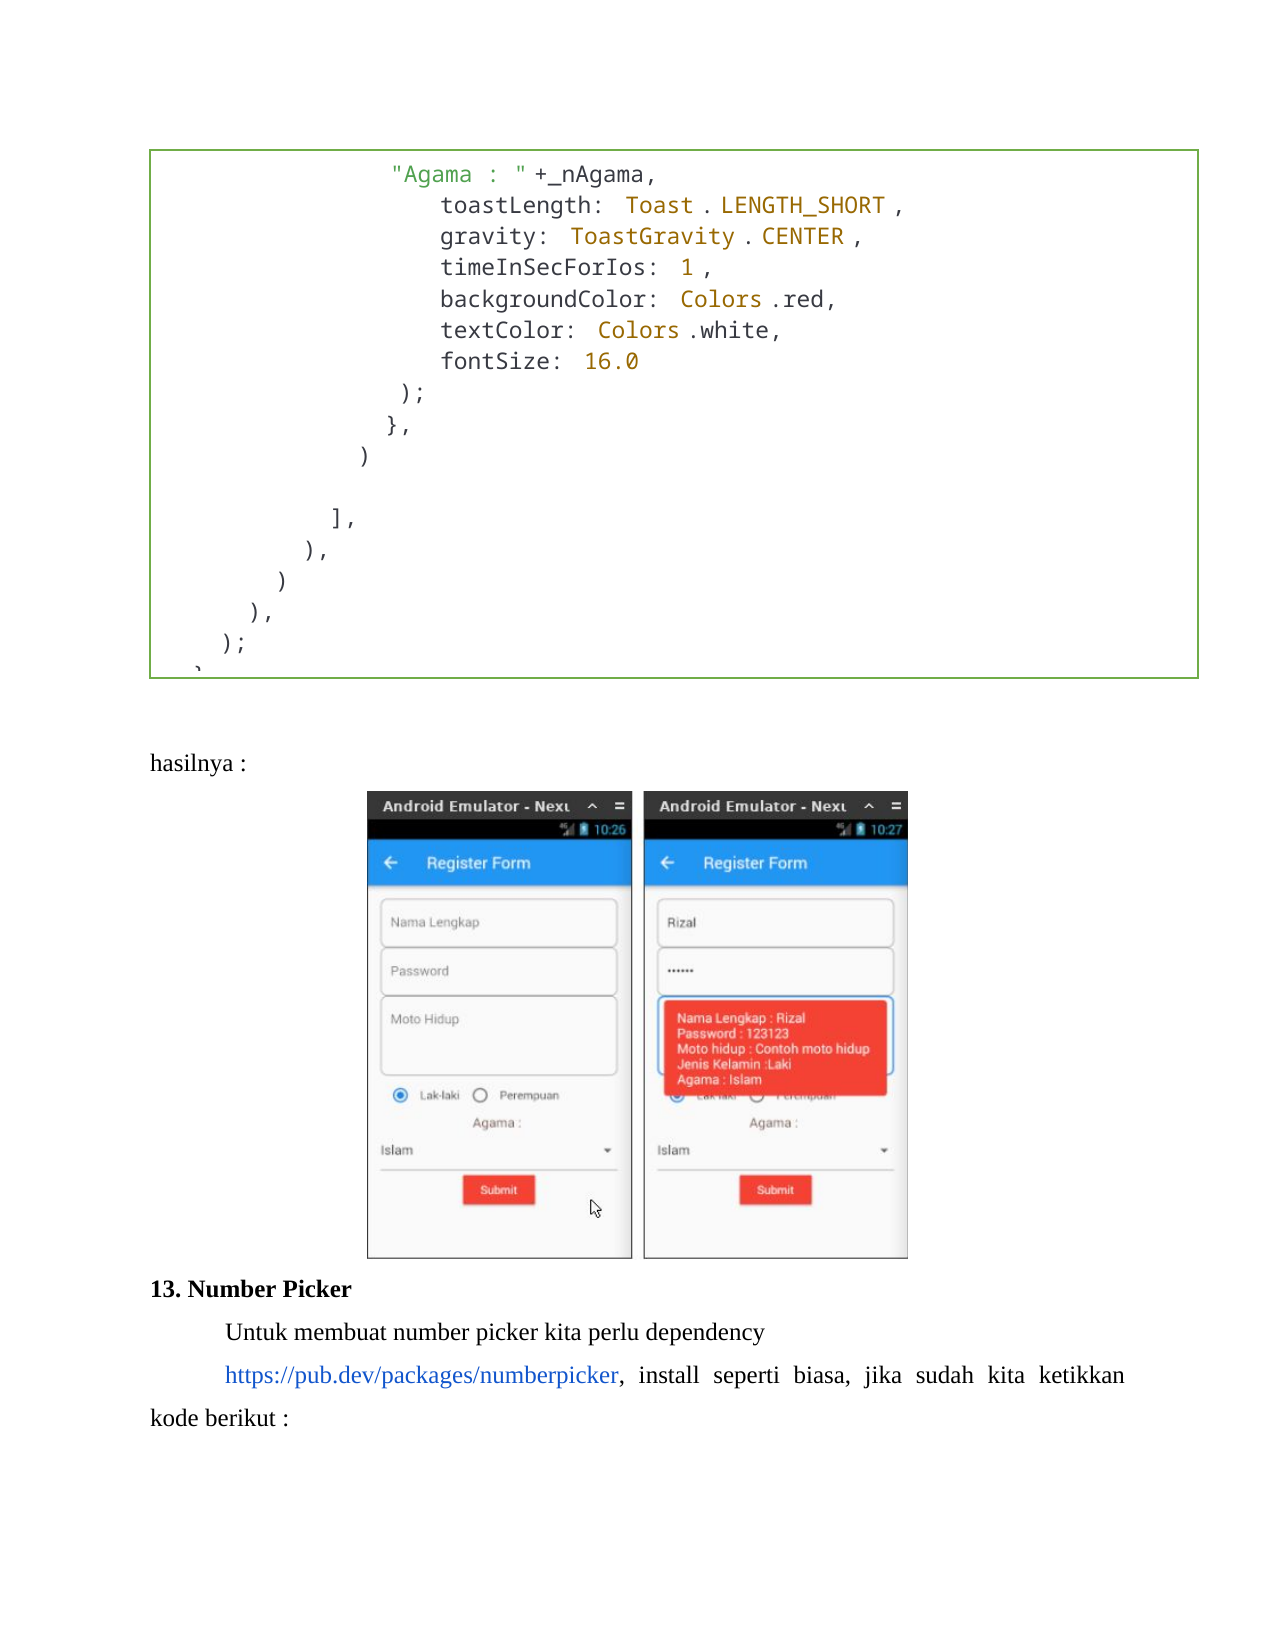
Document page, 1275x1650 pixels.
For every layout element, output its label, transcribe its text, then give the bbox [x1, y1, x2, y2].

text 13. Number Picker [150, 1274, 1125, 1302]
text https://pub.dev/packages/numberpicker​, install seperti biasa, jika sudah kita ketikkan kode berikut : [150, 1360, 1125, 1432]
picture [367, 791, 908, 1260]
text Untuk membuat number picker kita perlu dependency [150, 1317, 1125, 1346]
text hasilnya : [150, 748, 1125, 777]
